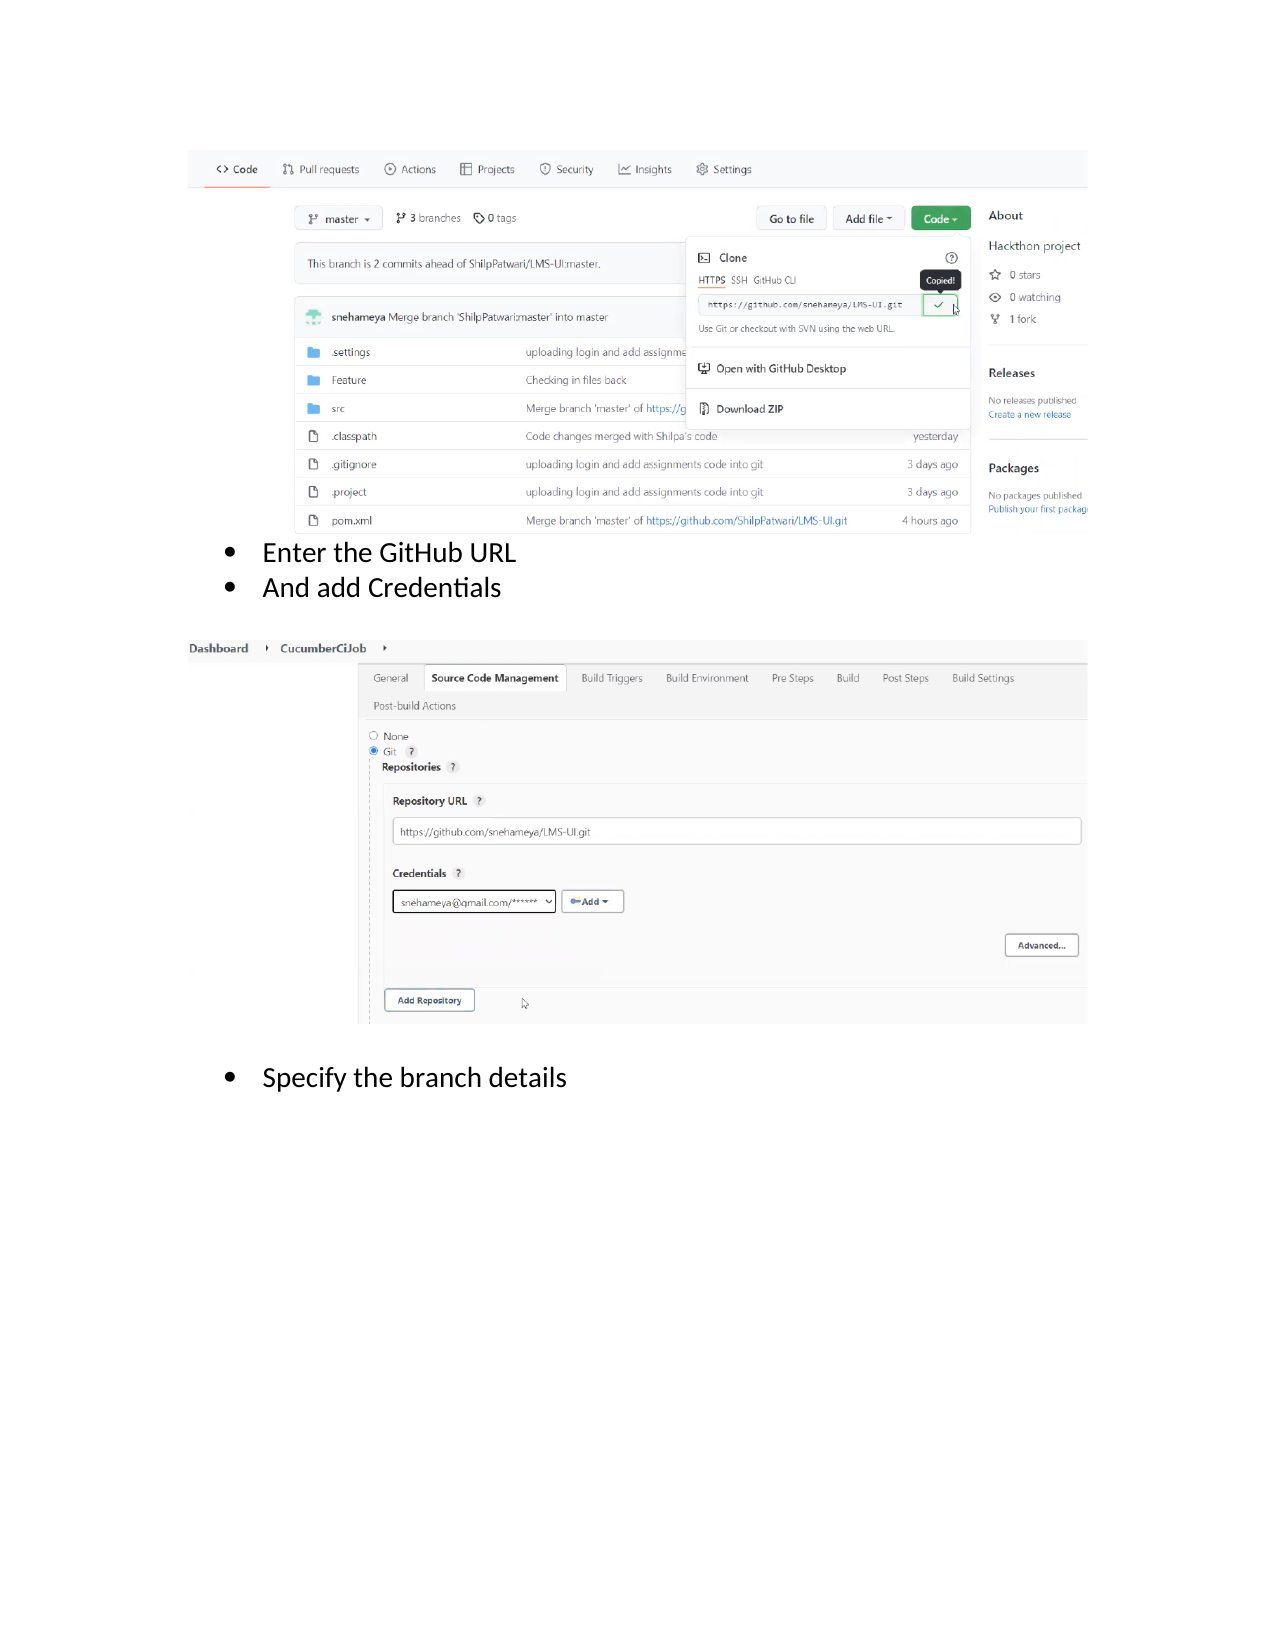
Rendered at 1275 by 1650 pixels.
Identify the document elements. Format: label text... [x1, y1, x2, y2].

list Specify the branch details [225, 1059, 1087, 1094]
list Enter the GitHub URL [225, 534, 1087, 569]
picture [187, 640, 1088, 1024]
list And add Credentials [225, 569, 1087, 605]
picture [187, 150, 1088, 534]
